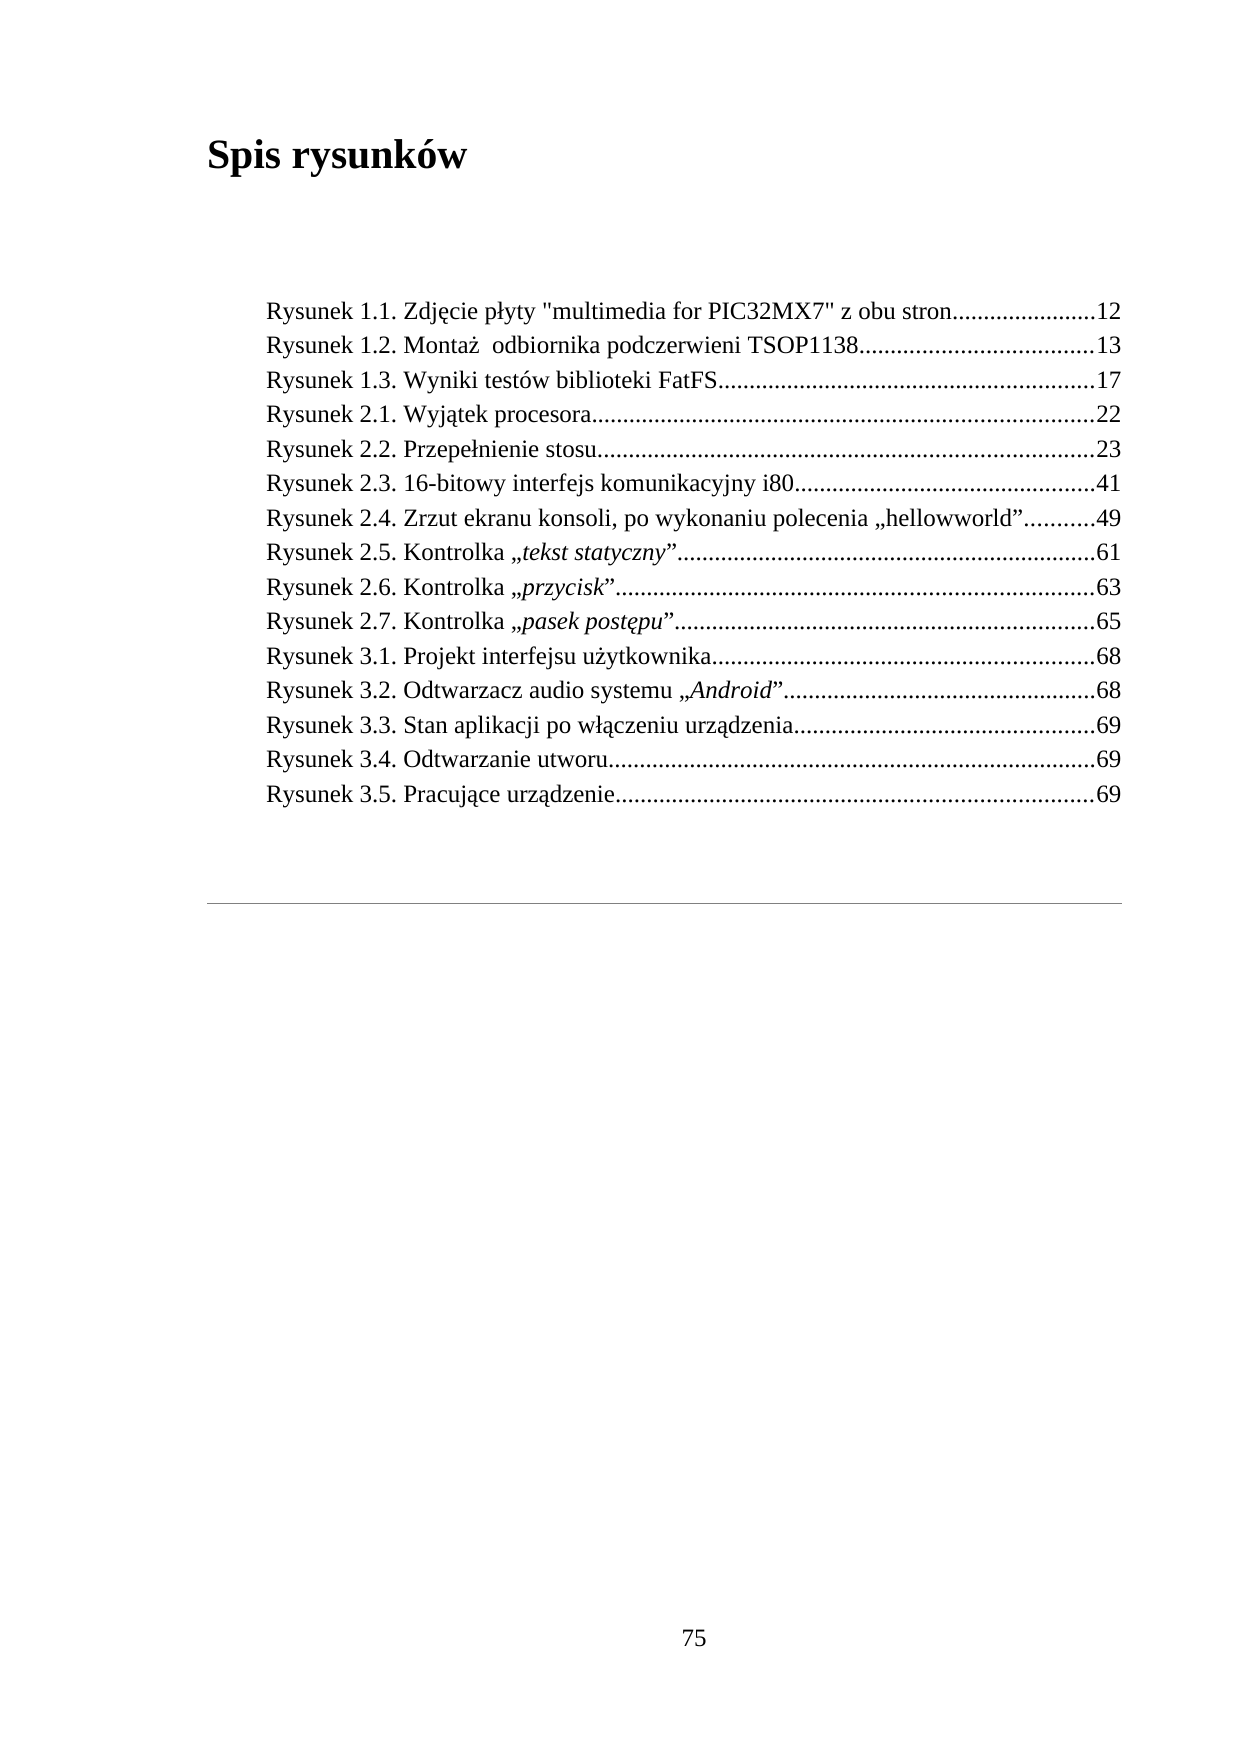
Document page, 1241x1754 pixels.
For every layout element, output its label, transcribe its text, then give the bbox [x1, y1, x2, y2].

text Rysunek 1.3. Wyniki testów biblioteki FatFS 17 [207, 365, 1122, 394]
text Rysunek 3.2. Odtwarzacz audio systemu „Android” 68 [207, 675, 1122, 704]
text Rysunek 3.5. Pracujące urządzenie 69 [207, 779, 1122, 807]
text Rysunek 1.1. Zdjęcie płyty "multimedia for PIC32MX7" z obu stron 12 [207, 296, 1122, 325]
text Rysunek 2.3. 16-bitowy interfejs komunikacyjny i80 41 [207, 468, 1122, 497]
text Rysunek 2.5. Kontrolka „tekst statyczny” 61 [207, 537, 1122, 566]
text Rysunek 2.6. Kontrolka „przycisk” 63 [207, 572, 1122, 601]
text Rysunek 2.7. Kontrolka „pasek postępu” 65 [207, 606, 1122, 635]
text Rysunek 2.4. Zrzut ekranu konsoli, po wykonaniu polecenia „hellowworld” 49 [207, 503, 1122, 532]
text Rysunek 3.4. Odtwarzanie utworu 69 [207, 744, 1122, 773]
subtitle Spis rysunków [207, 130, 1122, 178]
text Rysunek 2.1. Wyjątek procesora. 22 [207, 399, 1122, 428]
text Rysunek 3.1. Projekt interfejsu użytkownika 68 [207, 641, 1122, 669]
text Rysunek 1.2. Montaż odbiornika podczerwieni TSOP1138 13 [207, 330, 1122, 359]
text Rysunek 2.2. Przepełnienie stosu. 23 [207, 434, 1122, 463]
text Rysunek 3.3. Stan aplikacji po włączeniu urządzenia 69 [207, 710, 1122, 738]
